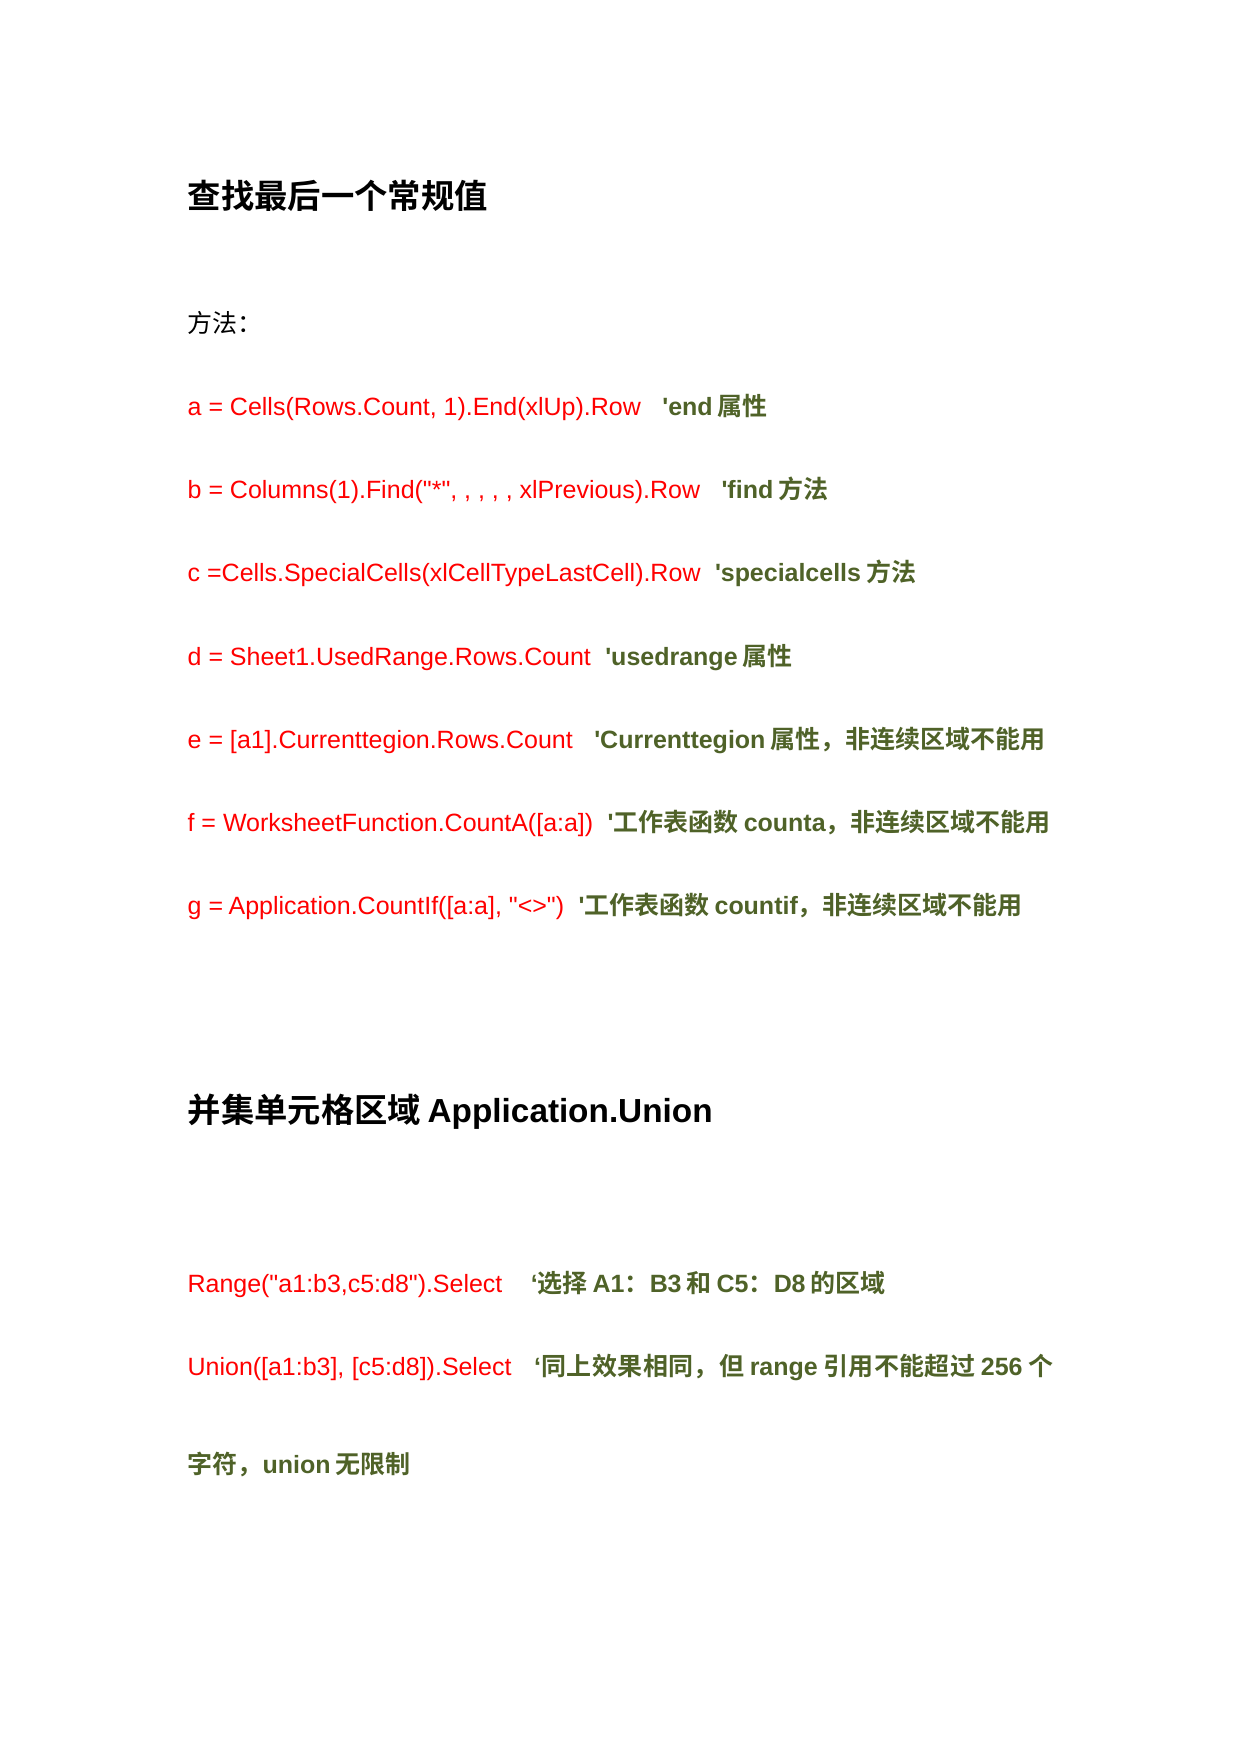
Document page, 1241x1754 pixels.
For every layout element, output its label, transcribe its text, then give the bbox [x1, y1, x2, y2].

subtitle 查找最后一个常规值 [187, 162, 1053, 227]
text e = [a1].Currenttegion.Rows.Count 'Currenttegion属性，非连续区域不能用 [187, 705, 1053, 770]
text c =Cells.SpecialCells(xlCellTypeLastCell).Row 'specialcells方法 [187, 538, 1053, 603]
text f = WorksheetFunction.CountA([a:a]) '工作表函数counta，非连续区域不能用 [187, 788, 1053, 853]
text Range("a1:b3,c5:d8").Select ‘选择A1：B3和C5：D8的区域 [187, 1249, 1053, 1314]
text g = Application.CountIf([a:a], "<>") '工作表函数countif，非连续区域不能用 [187, 871, 1053, 936]
text b = Columns(1).Find("*", , , , , xlPrevious).Row 'find方法 [187, 455, 1053, 520]
text a = Cells(Rows.Count, 1).End(xlUp).Row 'end属性 [187, 372, 1053, 437]
text d = Sheet1.UsedRange.Rows.Count 'usedrange属性 [187, 622, 1053, 687]
text 方法： [187, 289, 1053, 354]
subtitle 并集单元格区域Application.Union [187, 1075, 1053, 1140]
text Union([a1:b3], [c5:d8]).Select ‘同上效果相同，但range引用不能超过256个字符，union无限制 [187, 1332, 1053, 1495]
